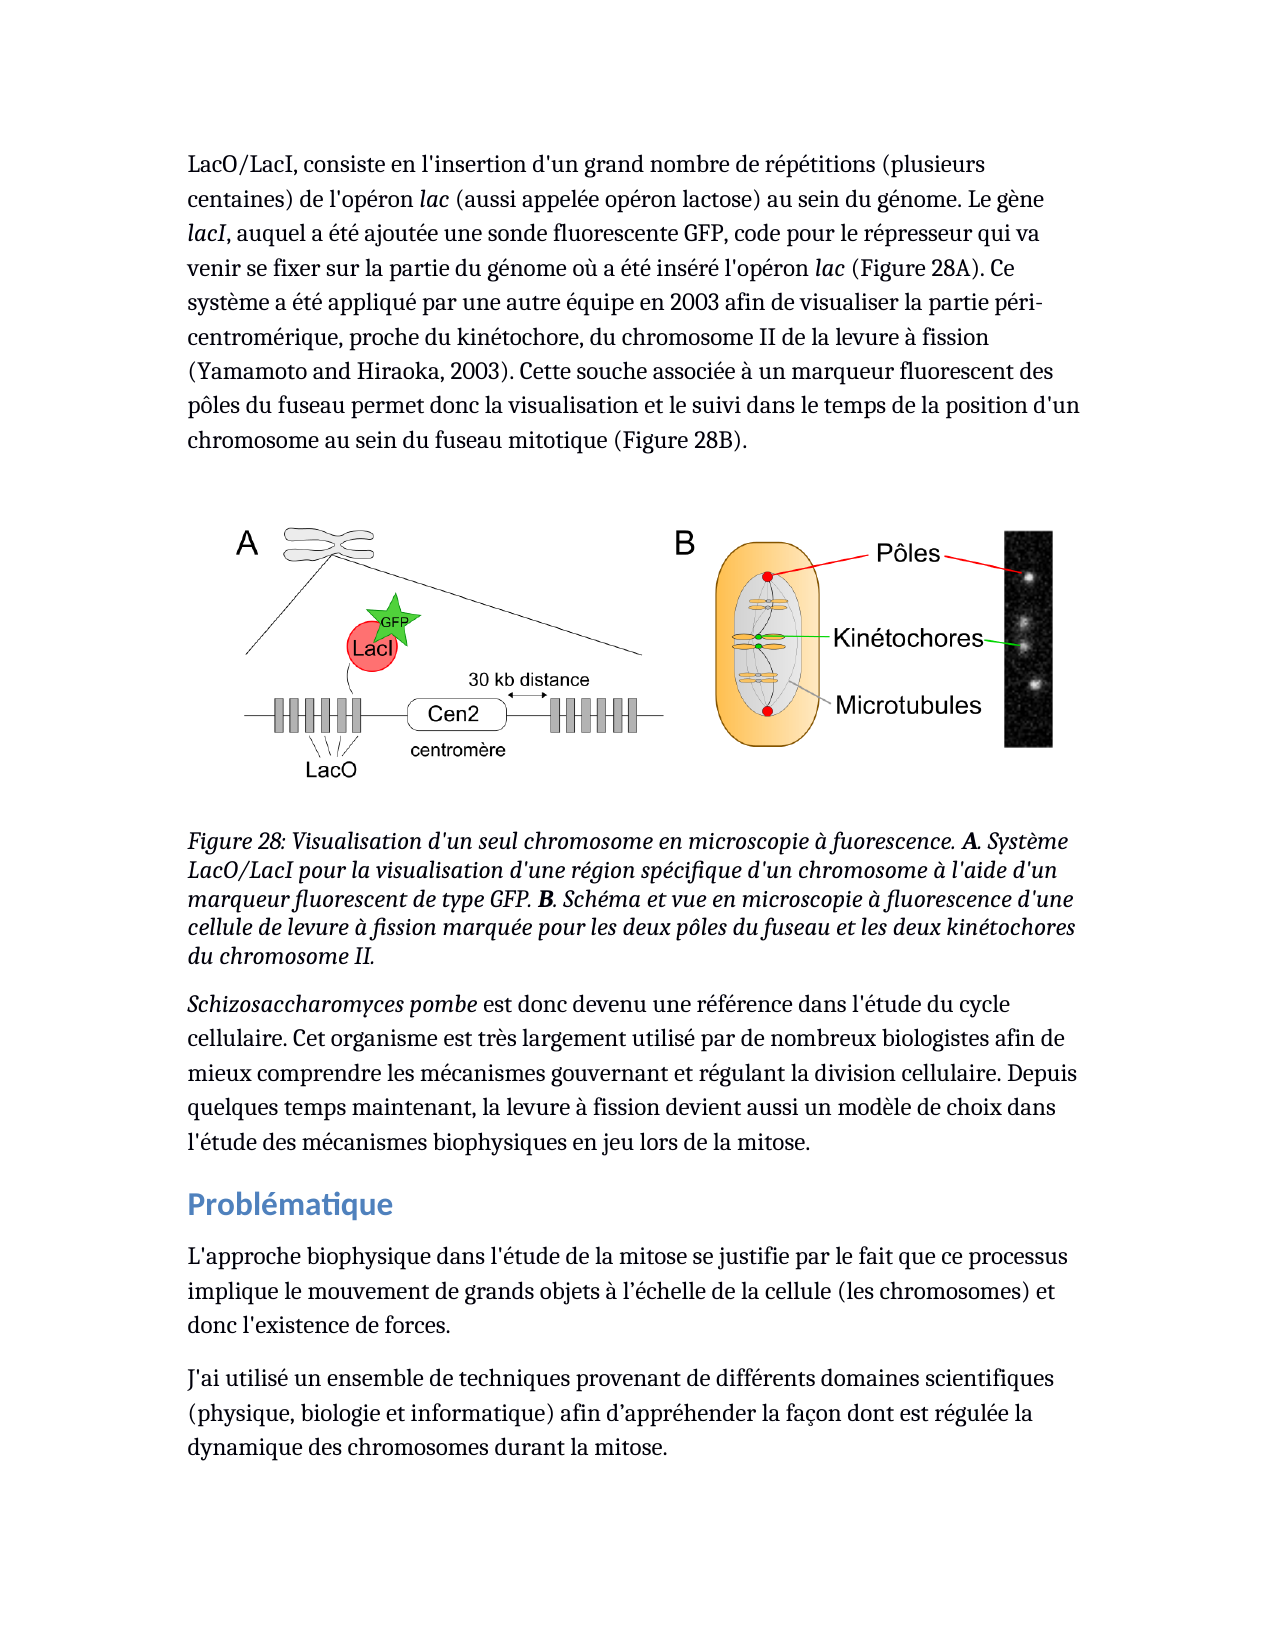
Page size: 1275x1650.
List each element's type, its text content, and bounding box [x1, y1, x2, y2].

text J'ai utilisé un ensemble de techniques provenant de différents domaines scientifiques (physique, biologie et informatique) afin d’appréhender la façon dont est régulée la dynamique des chromosomes durant la mitose. [187, 1364, 1087, 1462]
subtitle Problématique [187, 1183, 1087, 1223]
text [187, 150, 1087, 454]
text Schizosaccharomyces pombe est donc devenu une référence dans l'étude du cycle cellulaire. Cet organisme est très largement utilisé par de nombreux biologistes afin de mieux comprendre les mécanismes gouvernant et régulant la division cellulaire. Depuis quelques temps maintenant, la levure à fission devient aussi un modèle de choix dans l'étude des mécanismes biophysiques en jeu lors de la mitose. [187, 989, 1087, 1156]
text Figure 28: Visualisation d'un seul chromosome en microscopie à fuorescence. A. Système LacO/LacI pour la visualisation d'une région spécifique d'un chromosome à l'aide d'un marqueur fluorescent de type GFP. B. Schéma et vue en microscopie à fluorescence d'une cellule de levure à fission marquée pour les deux pôles du fuseau et les deux kinétochores du chromosome II. [187, 827, 1087, 971]
text L'approche biophysique dans l'étude de la mitose se justifie par le fait que ce processus implique le mouvement de grands objets à l’échelle de la cellule (les chromosomes) et donc l'existence de forces. [187, 1242, 1087, 1340]
picture [206, 479, 1082, 807]
